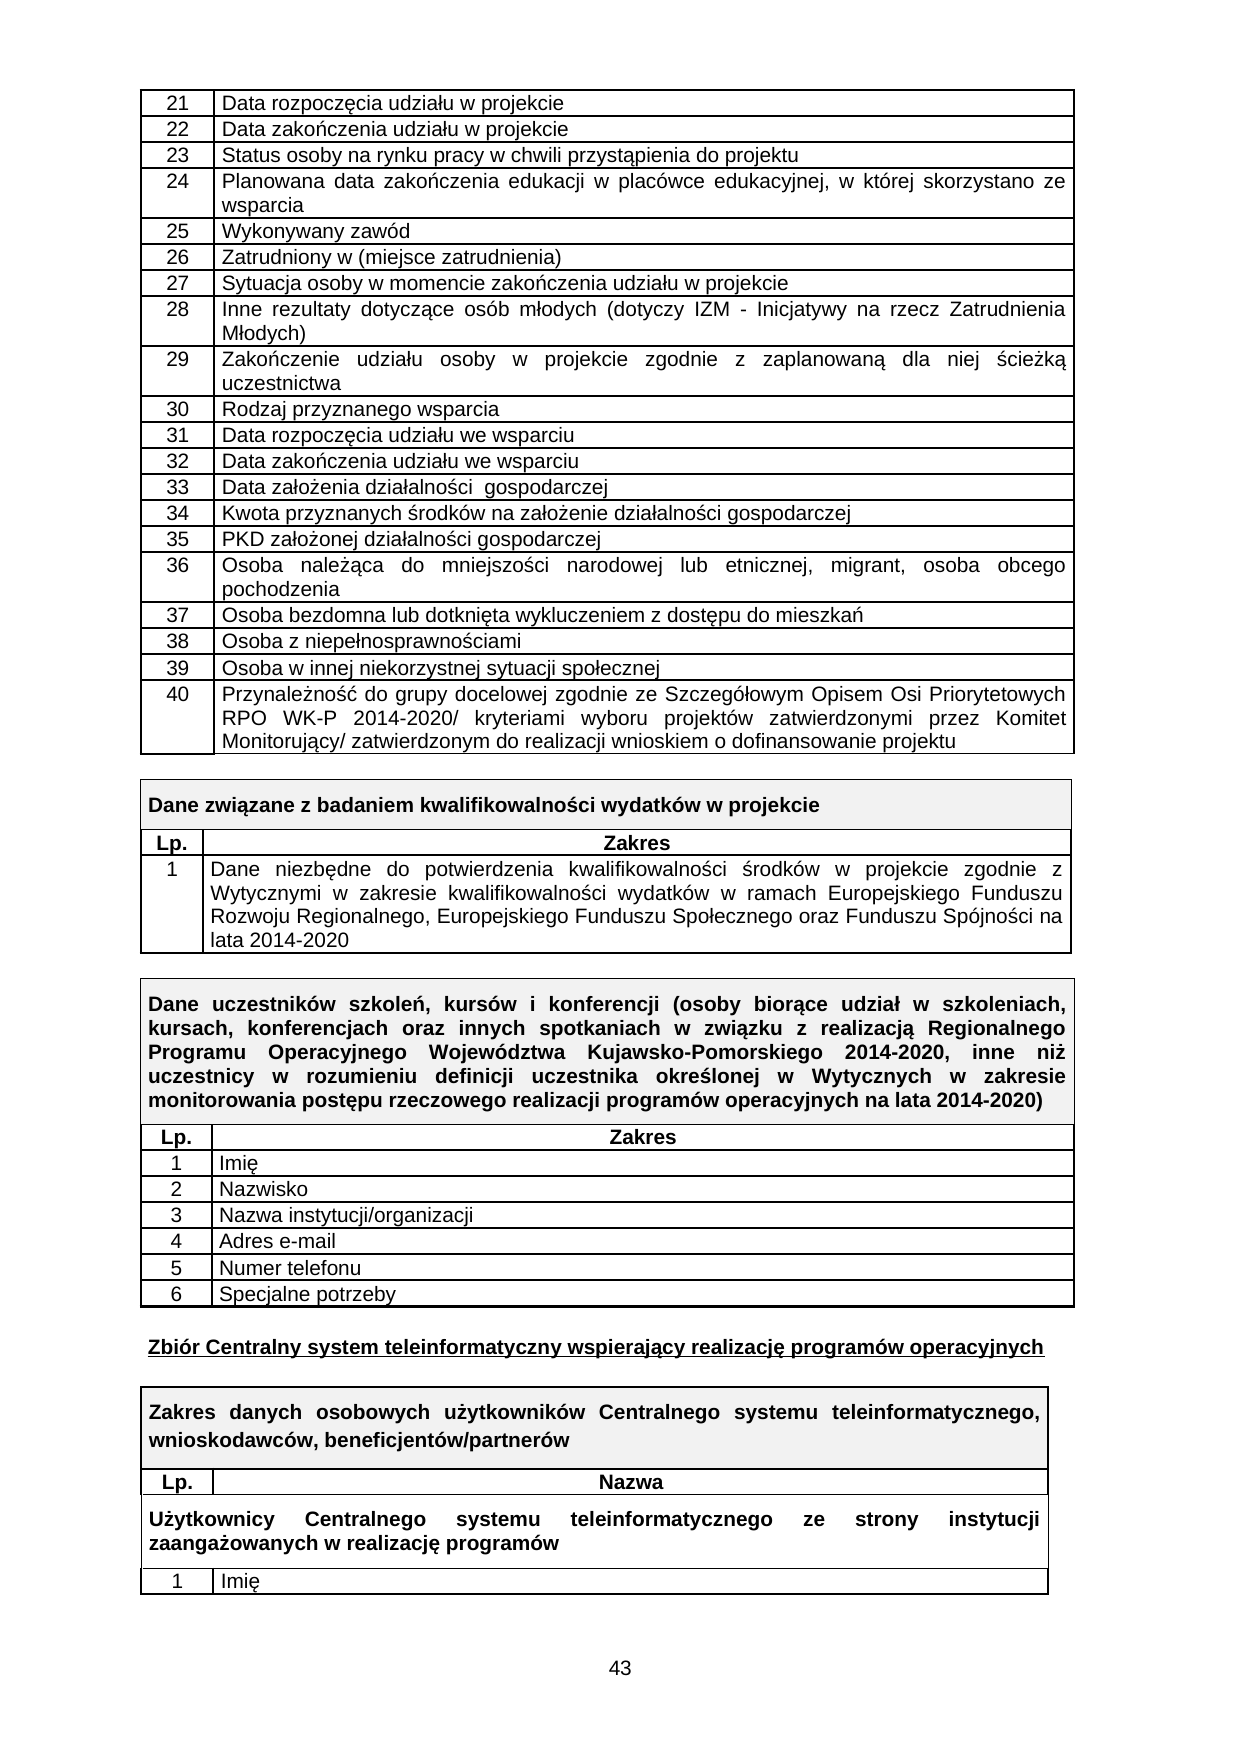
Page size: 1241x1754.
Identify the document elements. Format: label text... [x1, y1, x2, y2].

table_cell Zakres [213, 1125, 1073, 1149]
table_cell 37 [142, 603, 213, 627]
table_cell Nazwisko [213, 1177, 1073, 1201]
table_cell Osoba z niepełnosprawnościami [215, 629, 1073, 653]
table_cell Lp. [142, 1125, 211, 1149]
table_cell Specjalne potrzeby [213, 1281, 1073, 1305]
table_header Dane związane z badaniem kwalifikowalności wydatków w projekcie [141, 780, 1071, 829]
table_cell 38 [142, 629, 213, 653]
table_cell Przynależność do grupy docelowej zgodnie ze Szczegółowym Opisem Osi Priorytetowych RPO WK-P 2014-2020/ kryteriami wyboru projektów zatwierdzonymi przez Komitet Monitorujący/ zatwierdzonym do realizacji wnioskiem o dofinansowanie projektu [215, 681, 1073, 753]
table_cell Data rozpoczęcia udziału we wsparciu [215, 423, 1073, 447]
table_cell Osoba w innej niekorzystnej sytuacji społecznej [215, 655, 1073, 679]
table_cell Inne rezultaty dotyczące osób młodych (dotyczy IZM - Inicjatywy na rzecz Zatrudnienia Młodych) [215, 297, 1073, 345]
table_cell 2 [142, 1177, 211, 1201]
table_cell Lp. [142, 830, 202, 854]
table_cell 1 [142, 1569, 212, 1593]
table_cell 1 [142, 1151, 211, 1175]
table_cell 26 [142, 245, 213, 269]
table_cell Nazwa [214, 1470, 1047, 1494]
table_cell Data zakończenia udziału w projekcie [215, 117, 1073, 141]
table_cell 24 [142, 169, 213, 217]
table_cell 29 [142, 347, 213, 395]
table_cell Data założenia działalności gospodarczej [215, 475, 1073, 499]
table_cell PKD założonej działalności gospodarczej [215, 527, 1073, 551]
table_header Zakres danych osobowych użytkowników Centralnego systemu teleinformatycznego, wnioskodawców, beneficjentów/partnerów [142, 1388, 1047, 1468]
table_cell 4 [142, 1229, 211, 1253]
table_cell 34 [142, 501, 213, 525]
table_cell Zatrudniony w (miejsce zatrudnienia) [215, 245, 1073, 269]
table_cell 30 [142, 397, 213, 421]
table_cell 25 [142, 219, 213, 243]
table_cell 32 [142, 449, 213, 473]
table_cell 6 [142, 1281, 211, 1305]
table_cell Adres e-mail [213, 1229, 1073, 1253]
table_cell 35 [142, 527, 213, 551]
table_header Dane uczestników szkoleń, kursów i konferencji (osoby biorące udział w szkoleniach, kursach, konferencjach oraz innych spotkaniach w związku z realizacją Regionalnego Programu Operacyjnego Województwa Kujawsko-Pomorskiego 2014-2020, inne niż uczestnicy w rozumieniu definicji uczestnika określonej w Wytycznych w zakresie monitorowania postępu rzeczowego realizacji programów operacyjnych na lata 2014-2020) [141, 979, 1074, 1124]
table_cell Osoba bezdomna lub dotknięta wykluczeniem z dostępu do mieszkań [215, 603, 1073, 627]
table_cell Kwota przyznanych środków na założenie działalności gospodarczej [215, 501, 1073, 525]
table_cell 27 [142, 271, 213, 295]
table_cell 39 [142, 655, 213, 679]
table_cell Wykonywany zawód [215, 219, 1073, 243]
table_cell Zakończenie udziału osoby w projekcie zgodnie z zaplanowaną dla niej ścieżką uczestnictwa [215, 347, 1073, 395]
table_cell Użytkownicy Centralnego systemu teleinformatycznego ze strony instytucji zaangażowanych w realizację programów [142, 1495, 1048, 1568]
table_cell 36 [142, 553, 213, 601]
table_cell Status osoby na rynku pracy w chwili przystąpienia do projektu [215, 143, 1073, 167]
table_cell Rodzaj przyznanego wsparcia [215, 397, 1073, 421]
table_cell 28 [142, 297, 213, 345]
table_cell Sytuacja osoby w momencie zakończenia udziału w projekcie [215, 271, 1073, 295]
table_cell Imię [214, 1569, 1047, 1593]
table_cell Imię [213, 1151, 1073, 1175]
table_cell 5 [142, 1255, 211, 1279]
table_cell 1 [142, 856, 202, 952]
table_cell 40 [142, 681, 213, 753]
table_cell 3 [142, 1203, 211, 1227]
table_cell Dane niezbędne do potwierdzenia kwalifikowalności środków w projekcie zgodnie z Wytycznymi w zakresie kwalifikowalności wydatków w ramach Europejskiego Funduszu Rozwoju Regionalnego, Europejskiego Funduszu Społecznego oraz Funduszu Spójności na lata 2014-2020 [204, 856, 1070, 952]
table_cell Zakres [204, 830, 1070, 854]
table_cell Planowana data zakończenia edukacji w placówce edukacyjnej, w której skorzystano ze wsparcia [215, 169, 1073, 217]
table_cell Data zakończenia udziału we wsparciu [215, 449, 1073, 473]
table_cell Numer telefonu [213, 1255, 1073, 1279]
table_cell 31 [142, 423, 213, 447]
table_cell Data rozpoczęcia udziału w projekcie [215, 91, 1073, 115]
table_cell Lp. [142, 1470, 212, 1494]
text Zbiór Centralny system teleinformatyczny wspierający realizację programów operacyjnych [148, 1335, 1093, 1359]
table_cell 22 [142, 117, 213, 141]
table_cell 23 [142, 143, 213, 167]
table_cell Nazwa instytucji/organizacji [213, 1203, 1073, 1227]
table_cell 33 [142, 475, 213, 499]
table_cell Osoba należąca do mniejszości narodowej lub etnicznej, migrant, osoba obcego pochodzenia [215, 553, 1073, 601]
table_cell 21 [142, 91, 213, 115]
